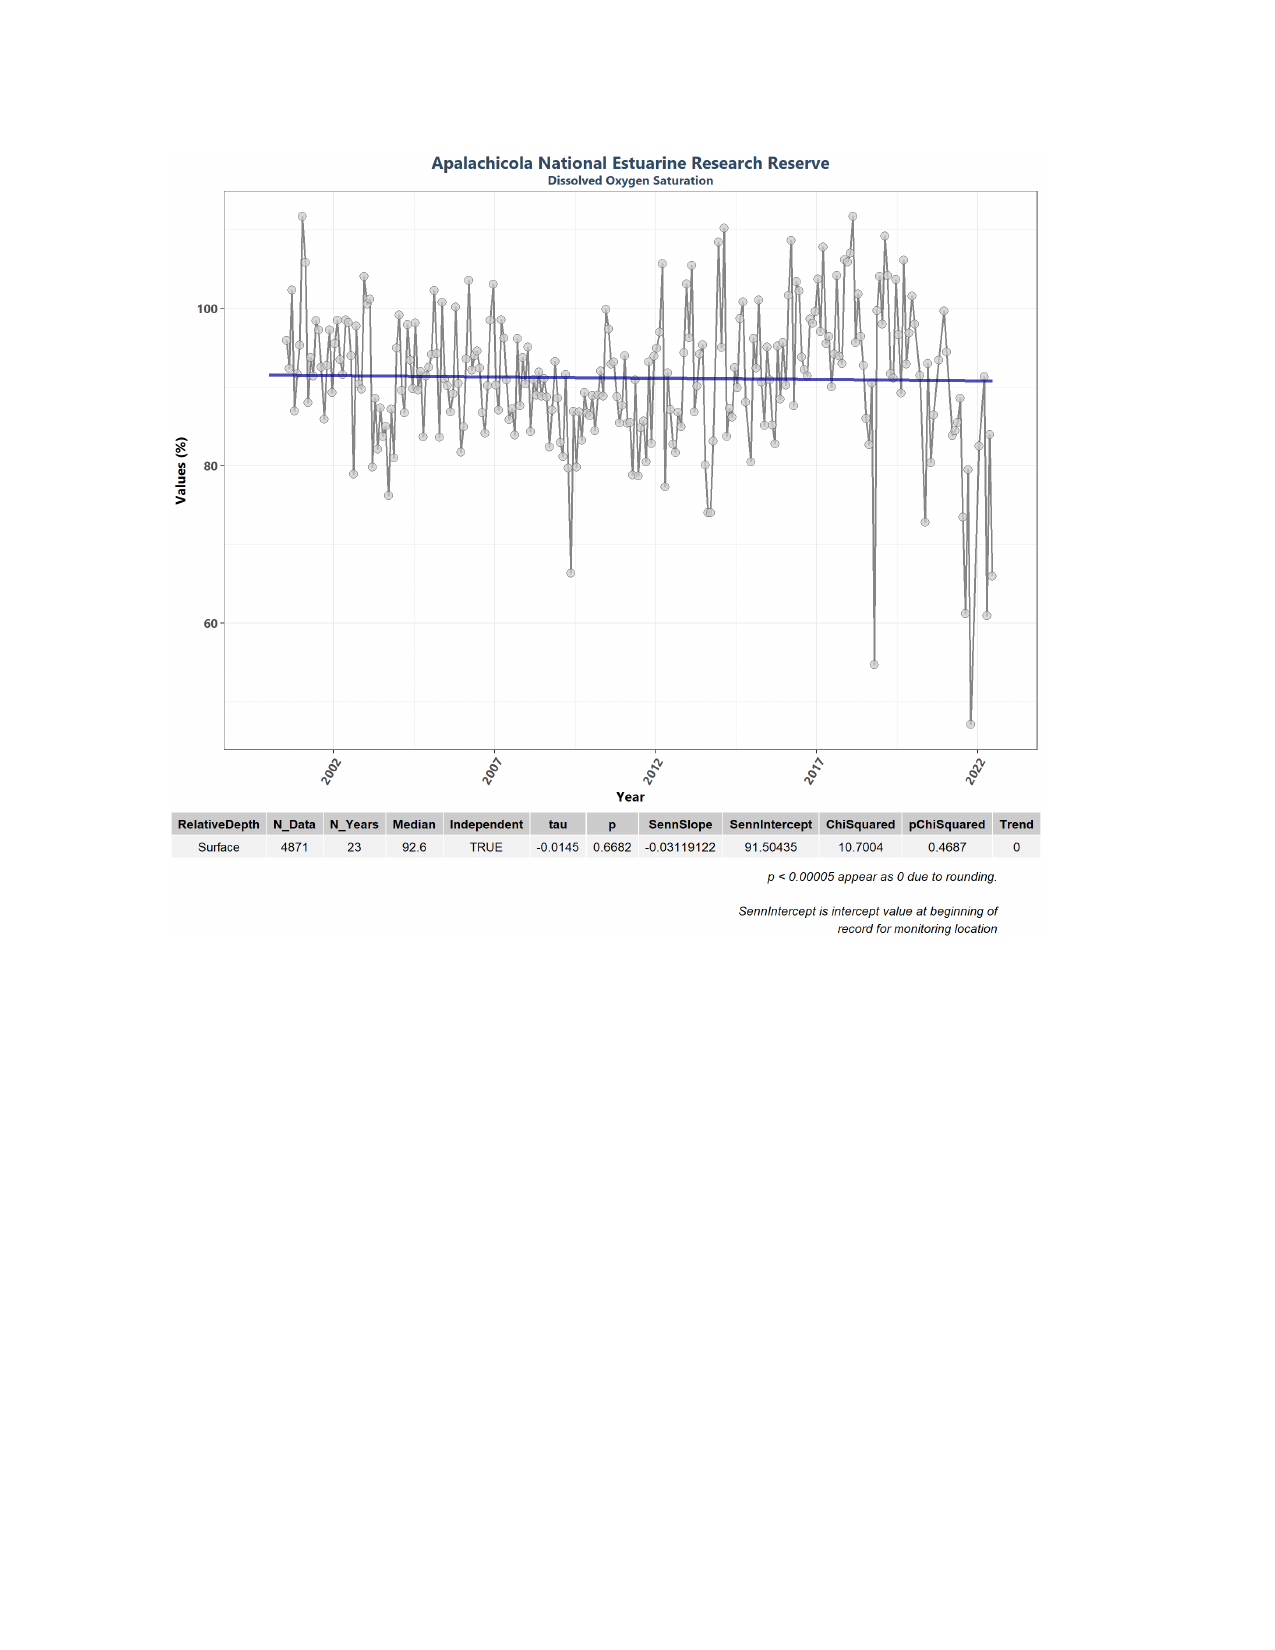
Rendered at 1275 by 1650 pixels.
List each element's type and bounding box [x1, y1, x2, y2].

picture [168, 150, 1044, 938]
